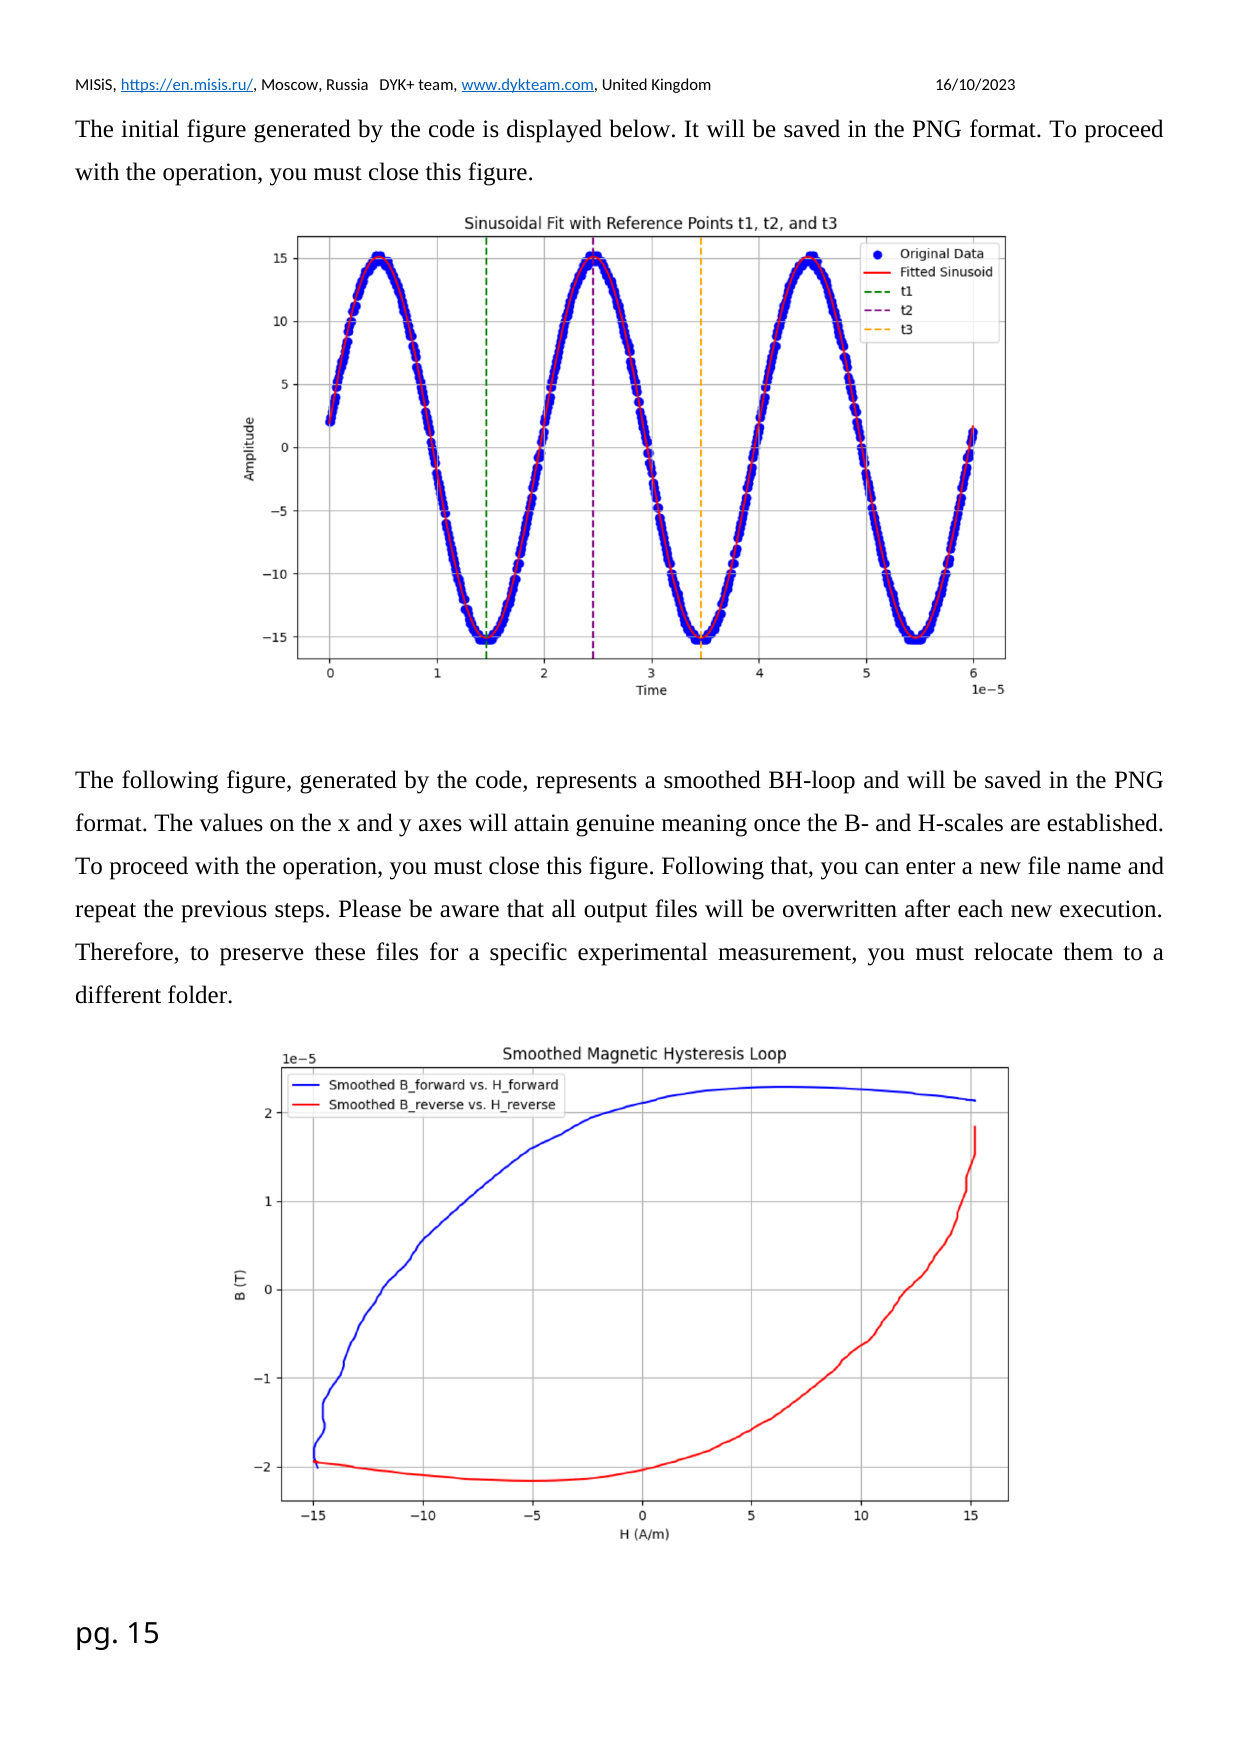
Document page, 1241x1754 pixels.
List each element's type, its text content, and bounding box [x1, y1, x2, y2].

text The initial figure generated by the code is displayed below. It will be saved in the PNG format. To proceed with the operation, you must close this figure. [75, 114, 1165, 186]
text The following figure, generated by the code, represents a smoothed BH-loop and will be saved in the PNG format. The values on the x and y axes will attain genuine meaning once the B- and H-scales are established. To proceed with the operation, you must close this figure. Following that, you can enter a new file name and repeat the previous steps. Please be aware that all output files will be overwritten after each new execution. Therefore, to preserve these files for a specific experimental measurement, you must relocate them to a different folder. [75, 765, 1165, 1009]
picture [206, 1023, 1034, 1554]
picture [206, 200, 1034, 708]
